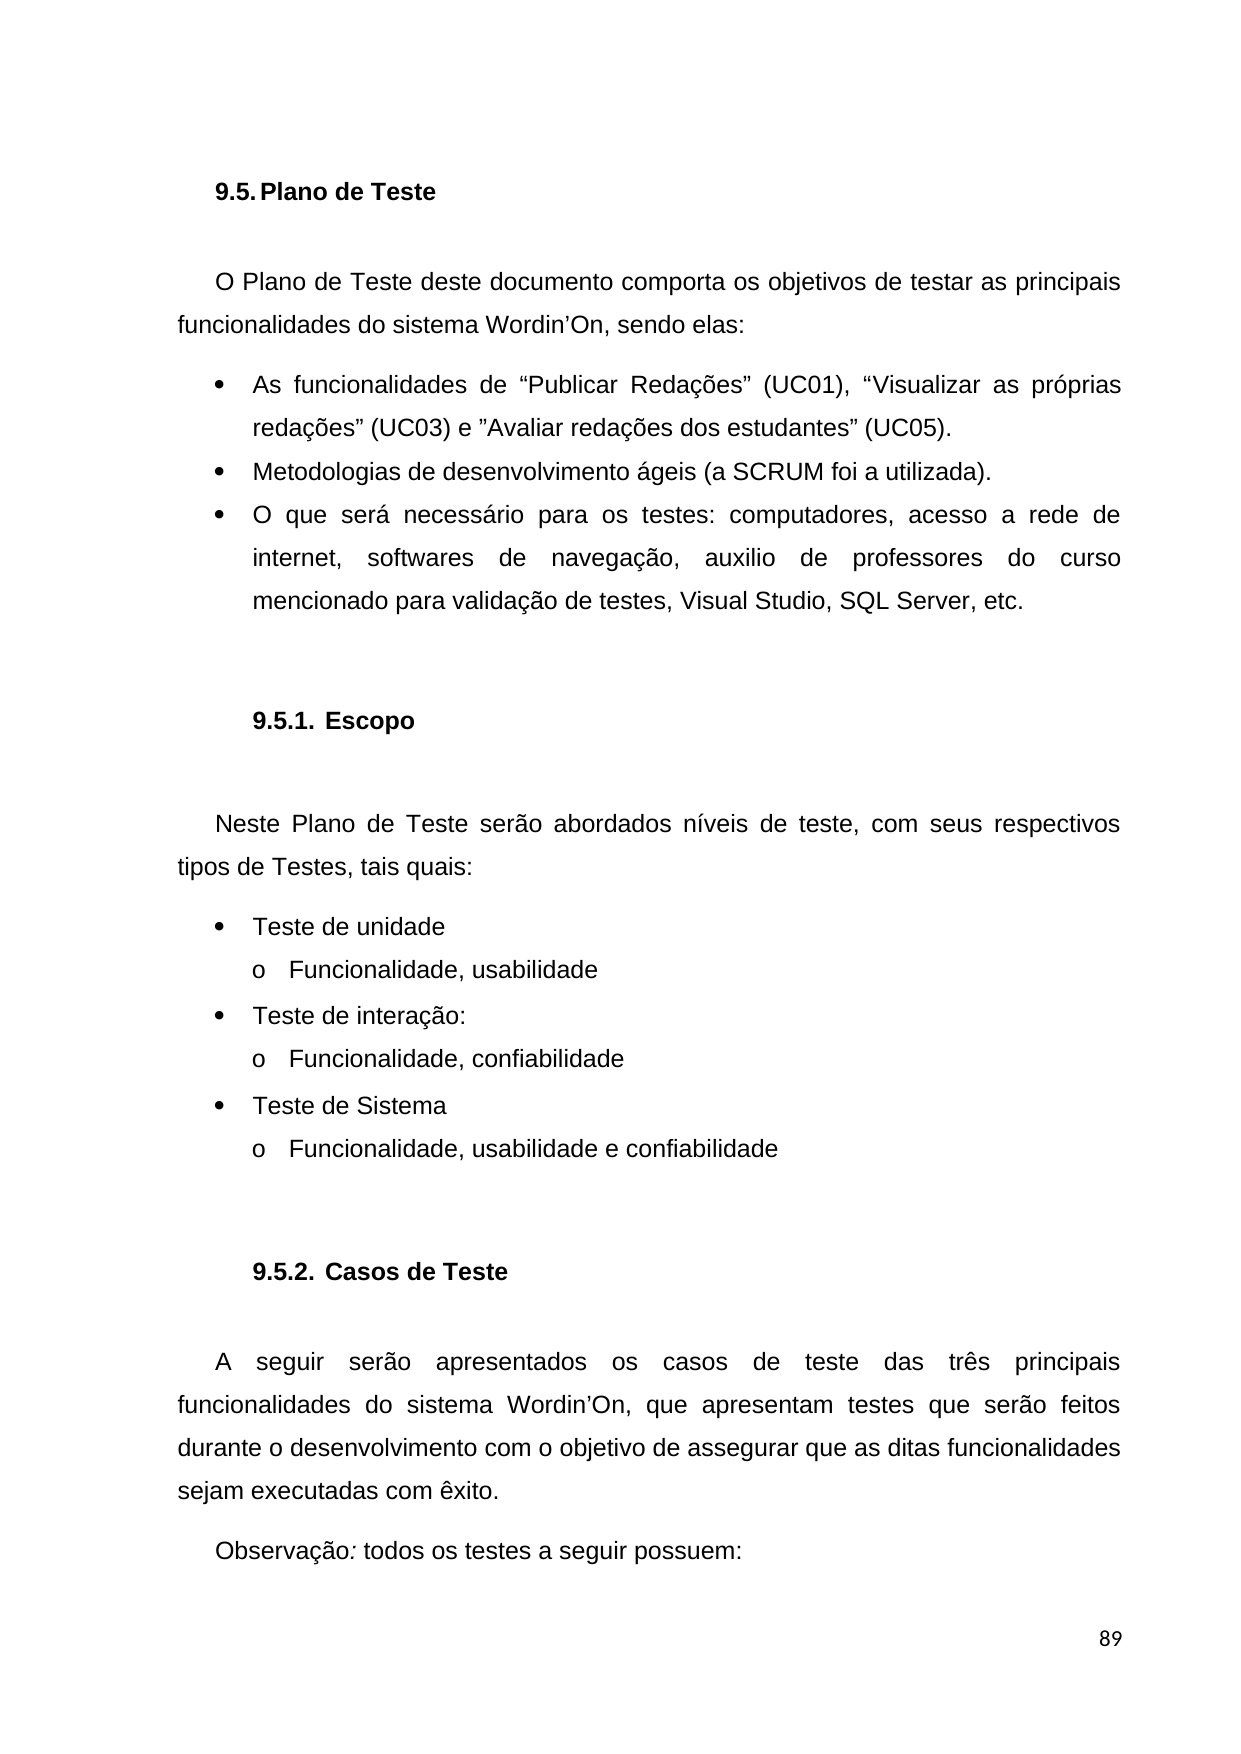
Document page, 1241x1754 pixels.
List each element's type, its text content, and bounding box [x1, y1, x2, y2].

list As funcionalidades de “Publicar Redações” (UC01), “Visualizar as próprias redações” (UC03) e ”Avaliar redações dos estudantes” (UC05). [215, 370, 1122, 442]
text Observação: todos os testes a seguir possuem: [177, 1536, 1122, 1564]
list Funcionalidade, usabilidade [251, 955, 1122, 986]
list Plano de Teste [215, 177, 1122, 206]
text O Plano de Teste deste documento comporta os objetivos de testar as principais funcionalidades do sistema Wordin’On, sendo elas: [177, 267, 1122, 339]
list Funcionalidade, usabilidade e confiabilidade [251, 1134, 1122, 1165]
list Funcionalidade, confiabilidade [251, 1044, 1122, 1075]
list Teste de Sistema [215, 1091, 1122, 1119]
list O que será necessário para os testes: computadores, acesso a rede de internet, softwares de navegação, auxilio de professores do curso mencionado para validação de testes, Visual Studio, SQL Server, etc. [215, 500, 1122, 615]
list Teste de unidade [215, 911, 1122, 940]
text A seguir serão apresentados os casos de teste das três principais funcionalidades do sistema Wordin’On, que apresentam testes que serão feitos durante o desenvolvimento com o objetivo de assegurar que as ditas funcionalidades sejam executadas com êxito. [177, 1347, 1122, 1505]
text Neste Plano de Teste serão abordados níveis de teste, com seus respectivos tipos de Testes, tais quais: [177, 808, 1122, 880]
list Casos de Teste [252, 1257, 1122, 1285]
list Metodologias de desenvolvimento ágeis (a SCRUM foi a utilizada). [215, 456, 1122, 485]
list Escopo [252, 706, 1122, 734]
list Teste de interação: [215, 1001, 1122, 1030]
